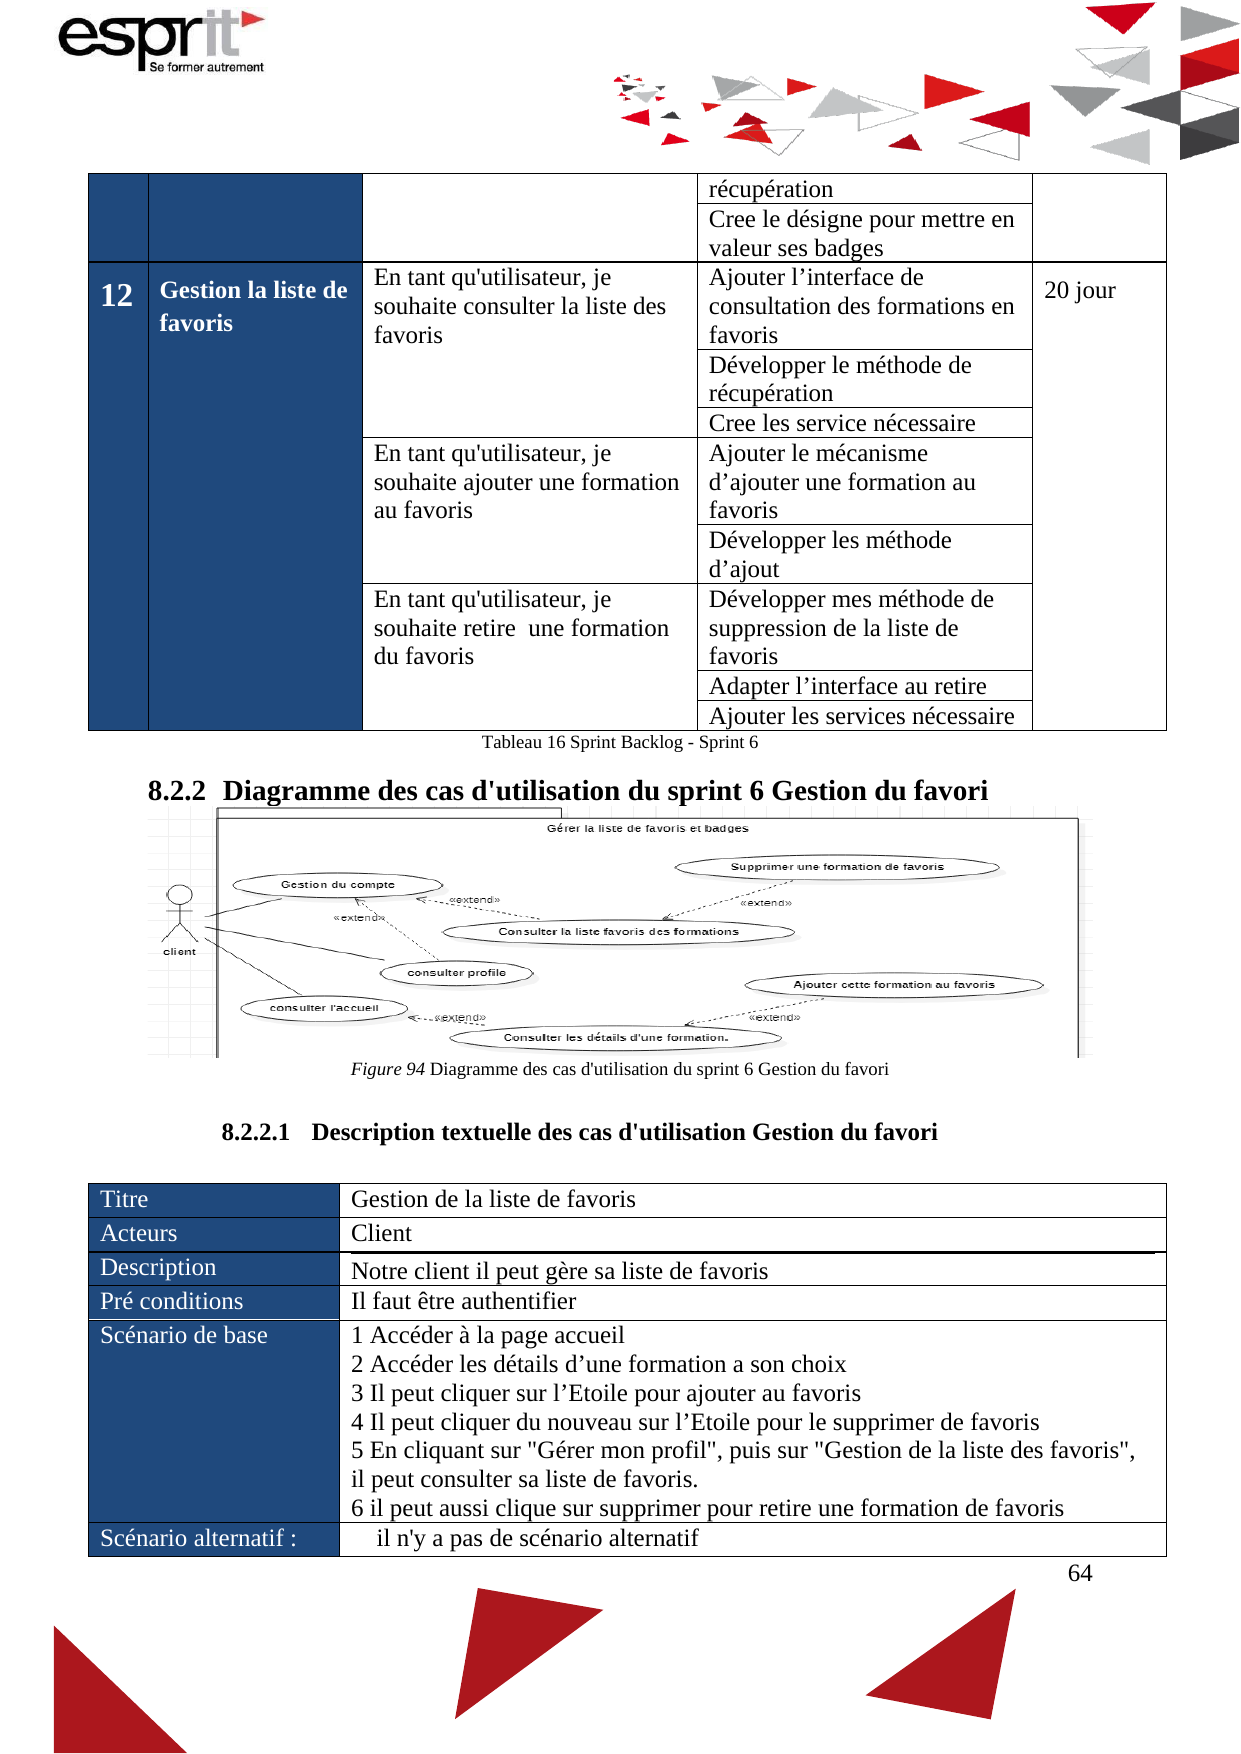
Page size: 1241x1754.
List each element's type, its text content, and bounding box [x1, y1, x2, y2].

table_header Gestion de la liste de favoris [340, 1184, 1166, 1217]
subtitle Description textuelle des cas d'utilisation Gestion du favori [221, 1117, 1093, 1146]
table_cell Développer mes méthode de suppression de la liste de favoris [698, 584, 1032, 670]
table_cell Cree les service nécessaire [698, 408, 1032, 437]
table_cell Il faut être authentifier [340, 1286, 1166, 1319]
table_cell Acteurs [89, 1218, 339, 1251]
table_cell En tant qu'utilisateur, je souhaite retire une formation du favoris [363, 584, 697, 730]
table_cell Ajouter les services nécessaire [698, 701, 1032, 730]
table_cell Développer le méthode de récupération [698, 350, 1032, 407]
table_cell En tant qu'utilisateur, je souhaite ajouter une formation au favoris [363, 438, 697, 583]
table_cell Notre client il peut gère sa liste de favoris [340, 1253, 1166, 1285]
table_cell Client [340, 1218, 1166, 1251]
table_cell Ajouter les méthode de récupération [698, 174, 1032, 203]
table_cell Pré conditions [89, 1286, 339, 1319]
table_cell 20 jour [1033, 263, 1166, 730]
picture [147, 806, 1093, 1058]
picture [54, 7, 269, 75]
table_cell Adapter l’interface au retire [698, 671, 1032, 700]
table_cell Développer les méthode d’ajout [698, 525, 1032, 583]
table_cell Ajouter le mécanisme d’ajouter une formation au favoris [698, 438, 1032, 524]
table_cell Ajouter l’interface de consultation des formations en favoris [698, 263, 1032, 349]
table_cell Scénario de base [89, 1321, 339, 1522]
table_cell Description [89, 1253, 339, 1285]
table_cell En tant qu'utilisateur, je souhaite consulter la liste des favoris [363, 263, 697, 437]
table_cell Gestion la liste de favoris [149, 263, 362, 730]
table_cell 12 [89, 263, 148, 730]
text Tableau 16 Sprint Backlog - Sprint 6 [148, 731, 1093, 752]
table_header Titre [89, 1184, 339, 1217]
picture [613, 0, 1241, 167]
text Figure 94 Diagramme des cas d'utilisation du sprint 6 Gestion du favori [148, 1058, 1093, 1079]
table_cell Scénario alternatif : [89, 1523, 339, 1556]
subtitle Diagramme des cas d'utilisation du sprint 6 Gestion du favori [148, 773, 1093, 806]
table_cell  il n'y a pas de scénario alternatif [340, 1523, 1166, 1556]
table_cell Cree le désigne pour mettre en valeur ses badges [698, 204, 1032, 261]
table_cell 1 Accéder à la page accueil 2 Accéder les détails d’une formation a son choix 3 Il peut cliquer sur l’Etoile pour ajouter au favoris 4 Il peut cliquer du nouveau sur l’Etoile pour le supprimer de favoris 5 En cliquant sur "Gérer mon profil", puis sur "Gestion de la liste des favoris", il peut consulter sa liste de favoris. 6 il peut aussi clique sur supprimer pour retire une formation de favoris [340, 1321, 1166, 1522]
